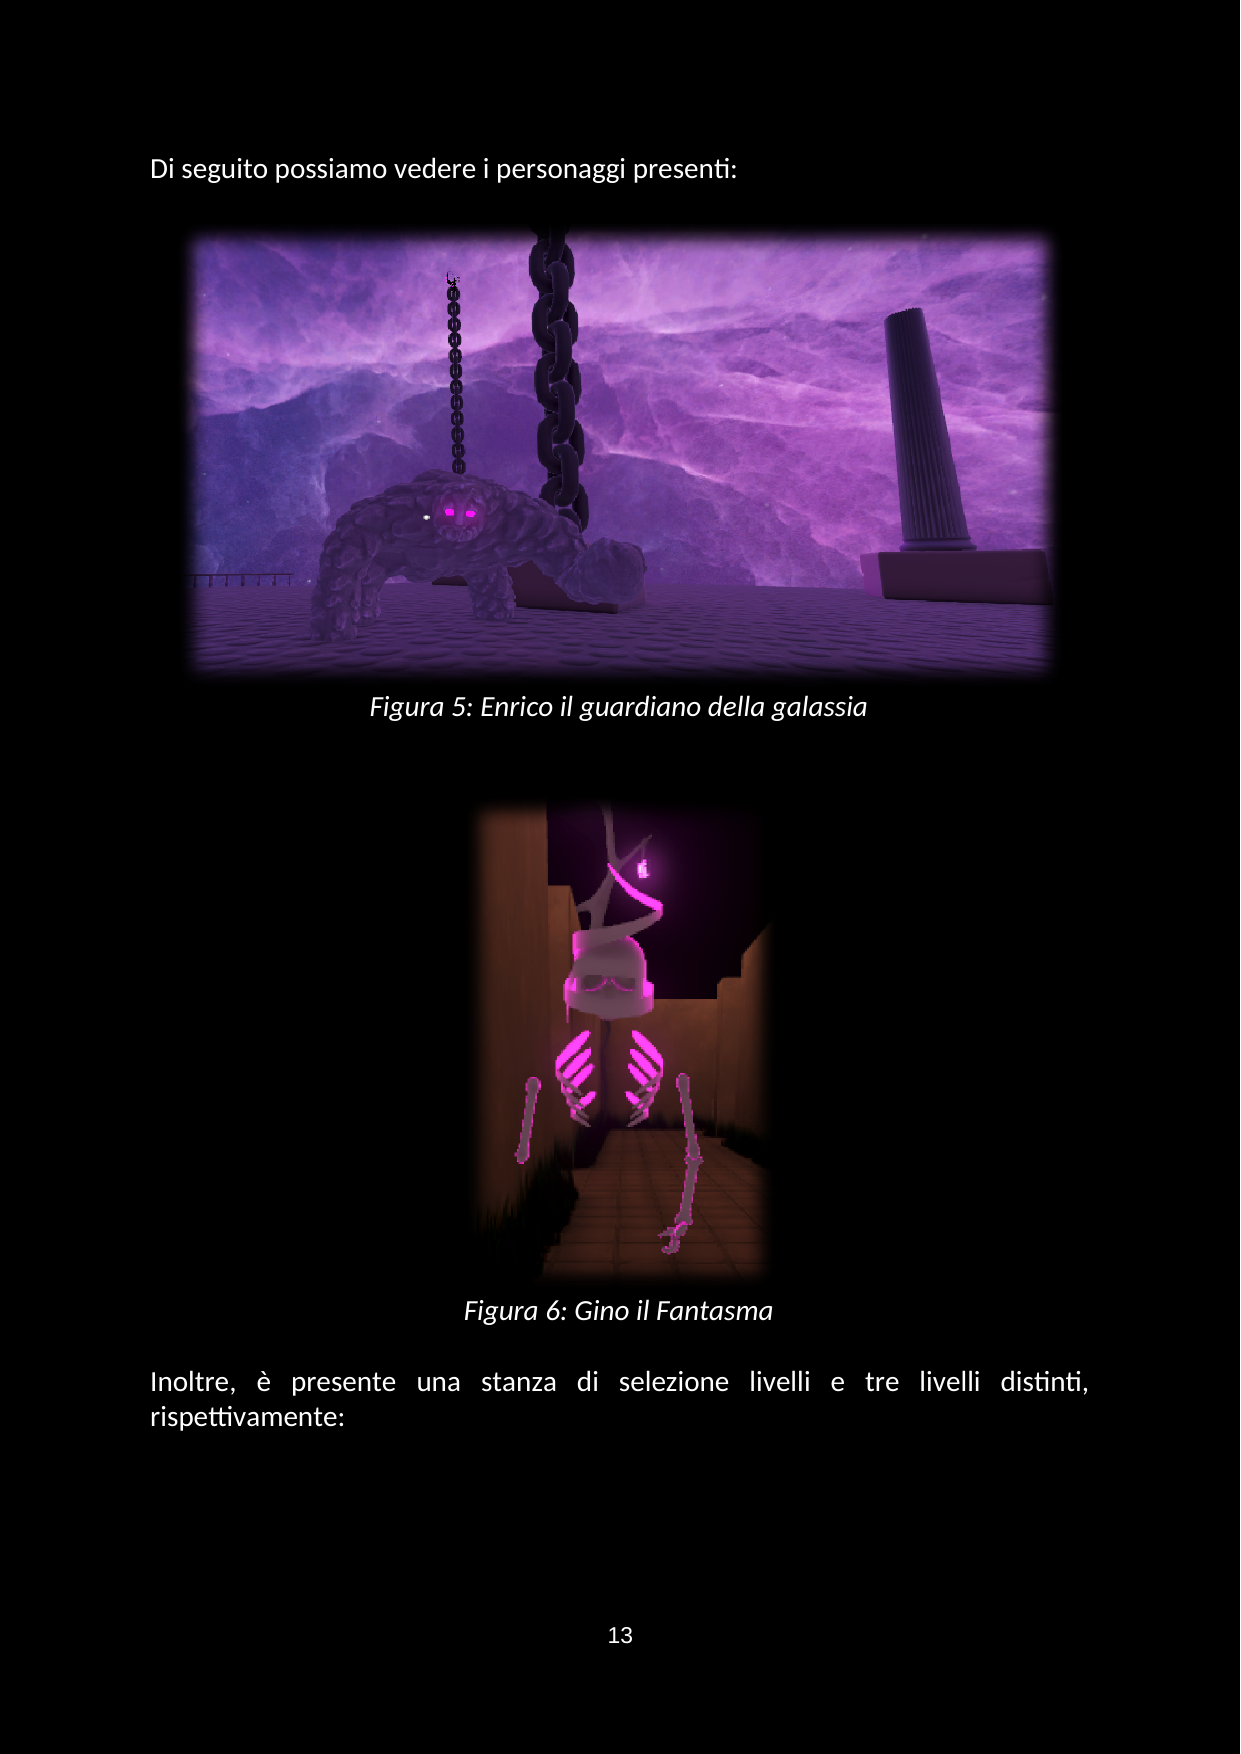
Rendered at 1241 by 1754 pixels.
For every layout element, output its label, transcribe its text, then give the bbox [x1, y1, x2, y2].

text Figura 6: Gino il Fantasma [150, 1292, 1090, 1327]
text Figura 5: Enrico il guardiano della galassia [150, 688, 1090, 724]
text Inoltre, è presente una stanza di selezione livelli e tre livelli distinti, rispettivamente: [150, 1363, 1090, 1434]
picture [187, 232, 1053, 677]
picture [473, 805, 767, 1281]
text Di seguito possiamo vedere i personaggi presenti: [150, 150, 1090, 186]
